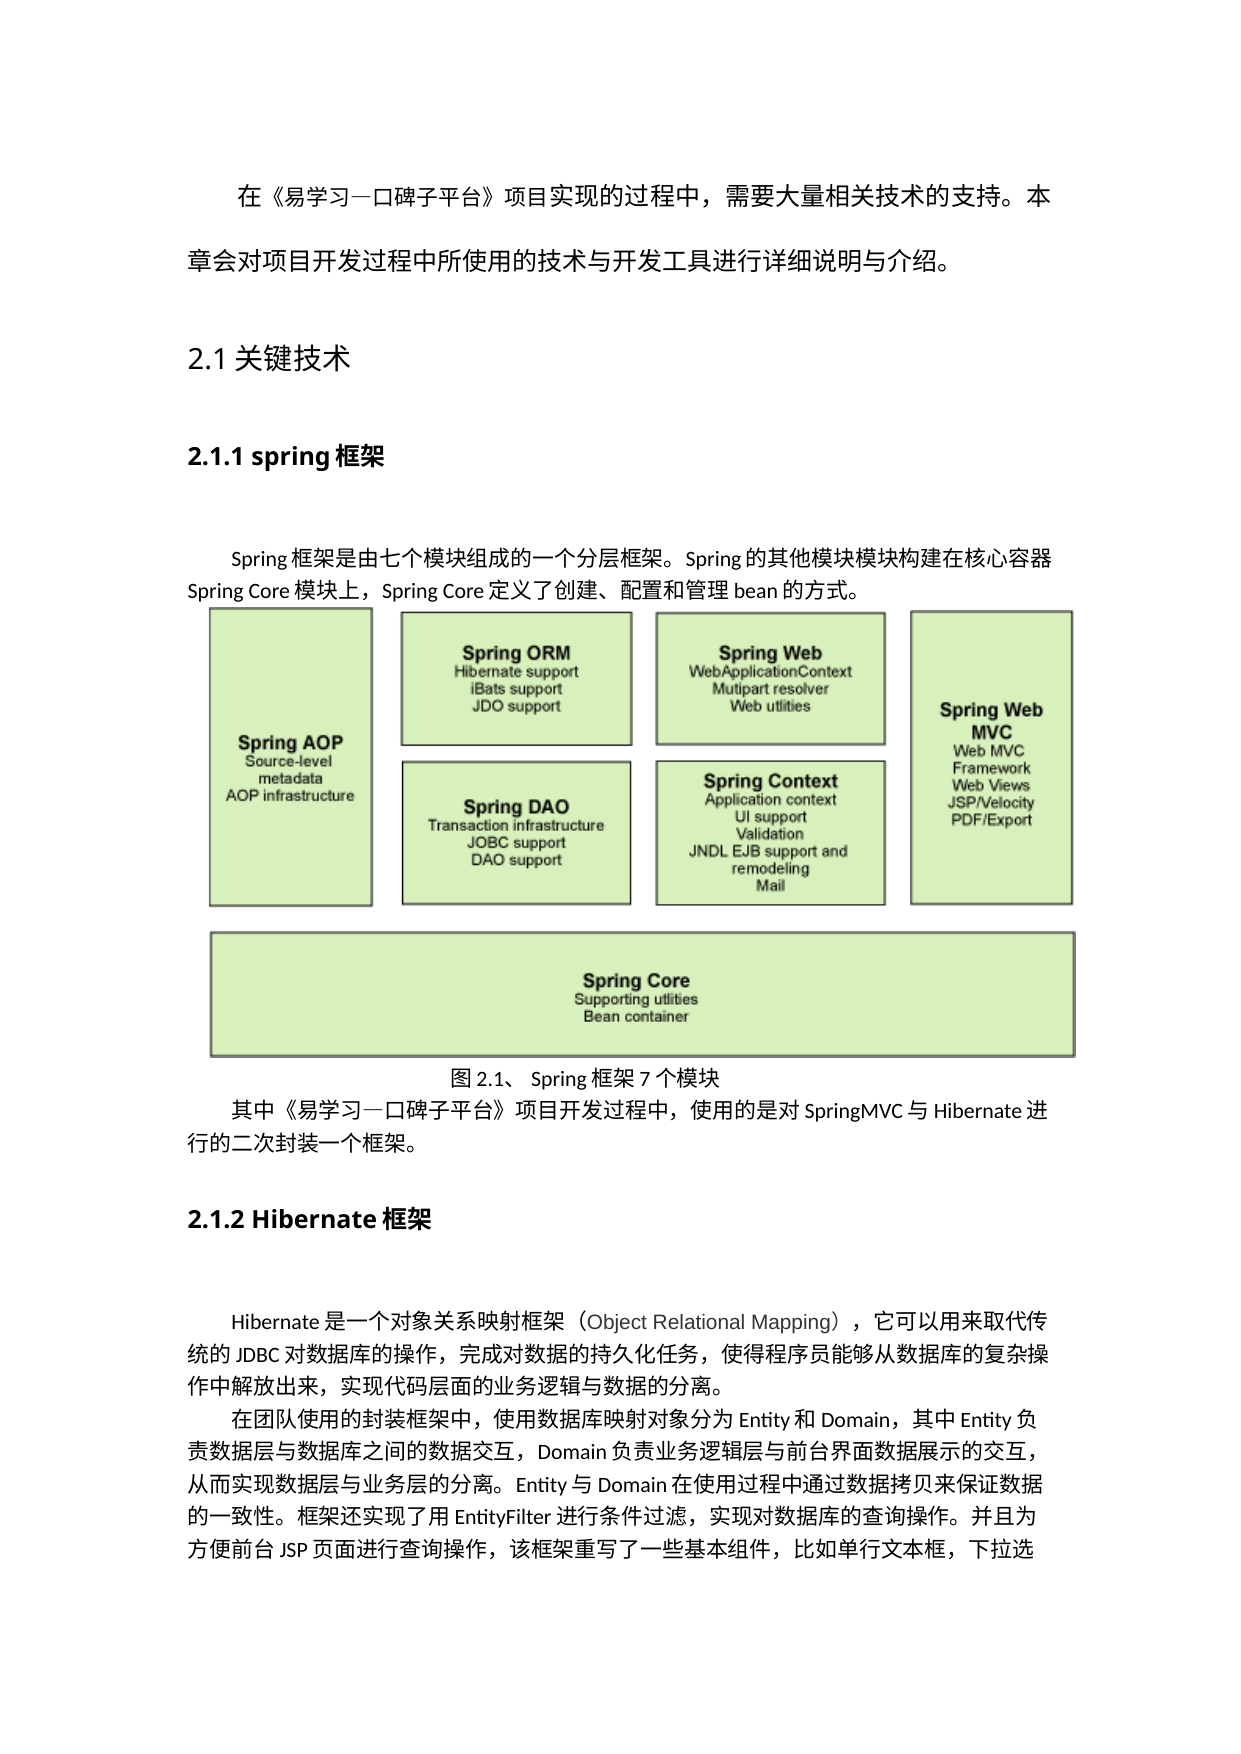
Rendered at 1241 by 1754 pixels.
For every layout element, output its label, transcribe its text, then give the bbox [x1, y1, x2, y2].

subtitle 2.1.1 spring框架 [187, 422, 1053, 487]
text 在《易学习—口碑子平台》项目实现的过程中，需要大量相关技术的支持。本章会对项目开发过程中所使用的技术与开发工具进行详细说明与介绍。 [187, 162, 1053, 292]
text 其中《易学习—口碑子平台》项目开发过程中，使用的是对SpringMVC与Hibernate进行的二次封装一个框架。 [187, 1093, 1053, 1158]
picture [208, 607, 1076, 1058]
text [187, 1401, 1053, 1564]
subtitle 2.1关键技术 [187, 324, 1053, 389]
text Hibernate是一个对象关系映射框架（Object Relational Mapping），它可以用来取代传统的JDBC对数据库的操作，完成对数据的持久化任务，使得程序员能够从数据库的复杂操作中解放出来，实现代码层面的业务逻辑与数据的分离。 [187, 1304, 1053, 1401]
text 图2.1、 Spring框架7个模块 [406, 1058, 1053, 1093]
subtitle 2.1.2 Hibernate框架 [187, 1185, 1053, 1250]
text Spring框架是由七个模块组成的一个分层框架。Spring的其他模块模块构建在核心容器Spring Core模块上，Spring Core定义了创建、配置和管理bean的方式。 [187, 541, 1053, 606]
